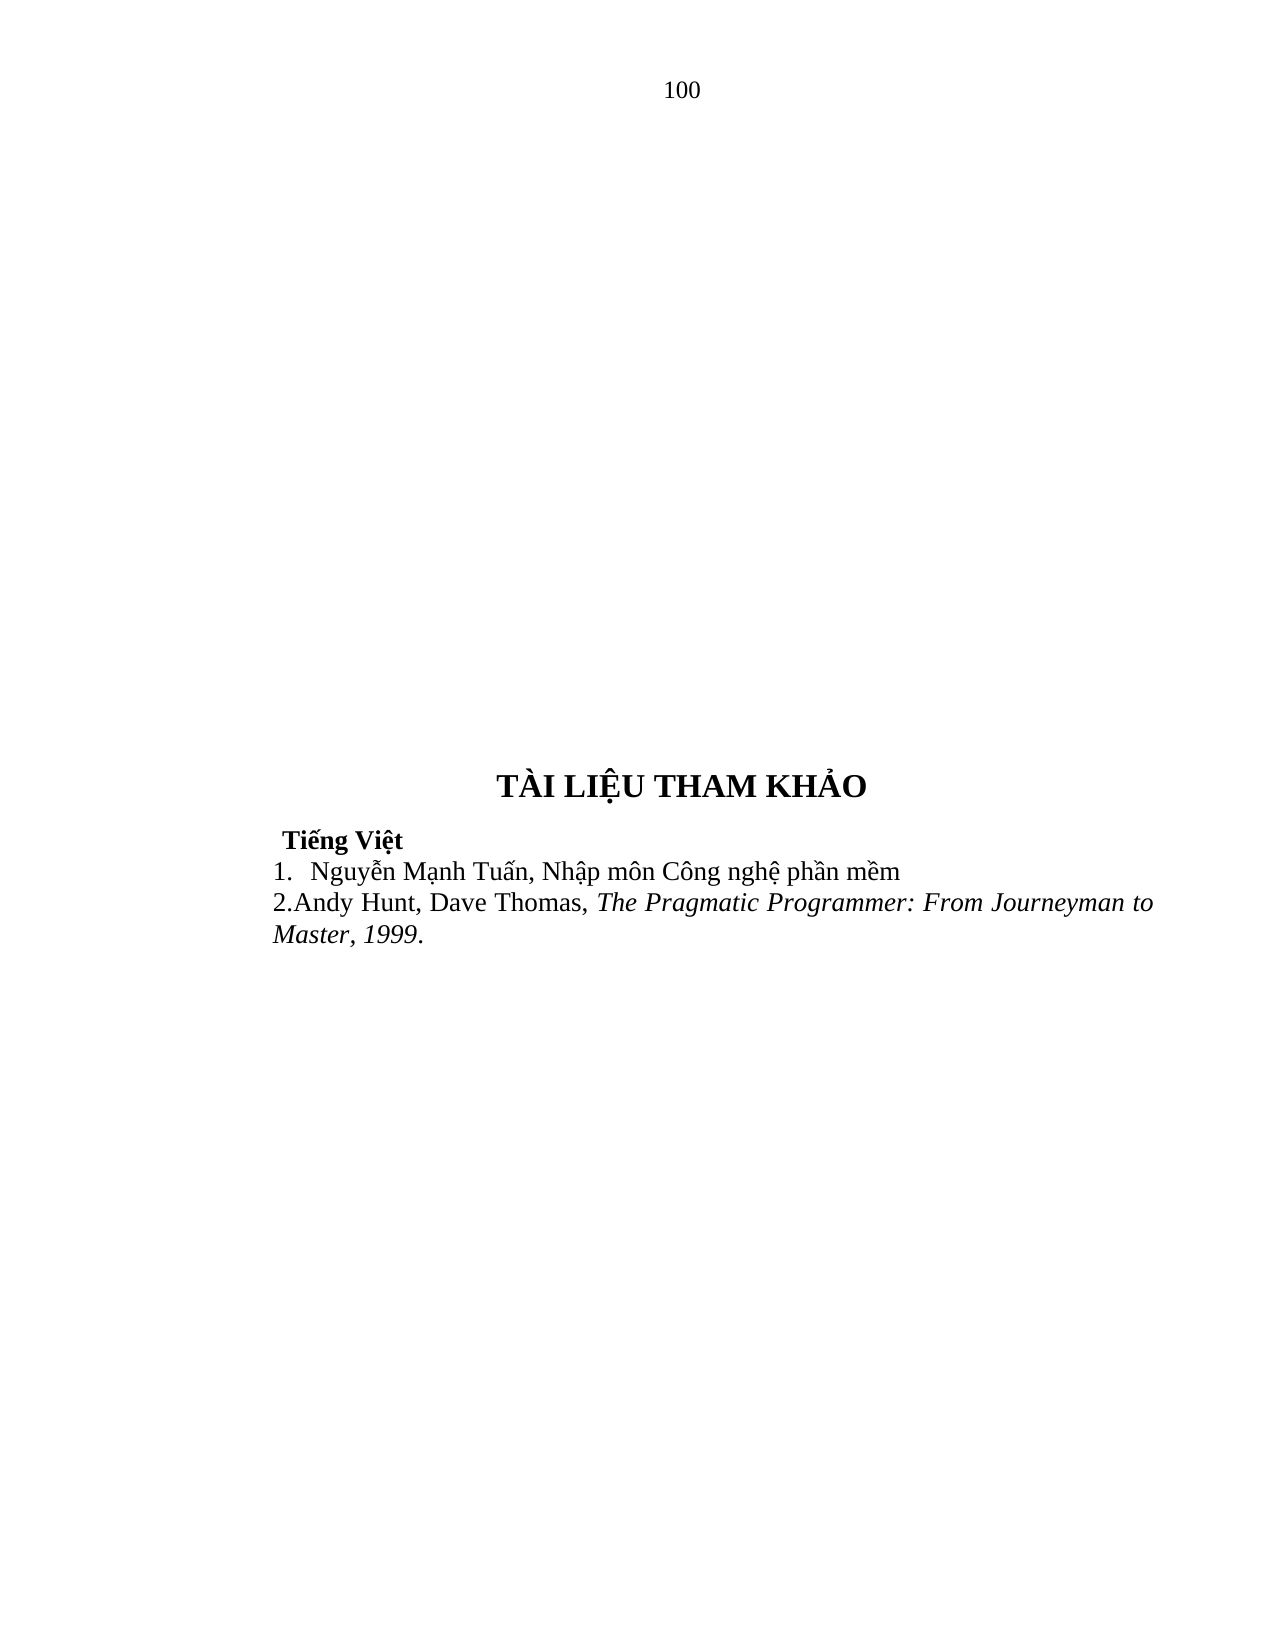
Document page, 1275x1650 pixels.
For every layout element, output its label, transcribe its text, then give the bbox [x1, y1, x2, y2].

text TÀI LIỆU THAM KHẢO [207, 767, 1157, 805]
list Nguyễn Mạnh Tuấn, Nhập môn Công nghệ phần mềm [273, 855, 1157, 887]
text Tiếng Việt [244, 824, 1157, 855]
text 2.Andy Hunt, Dave Thomas, The Pragmatic Programmer: From Journeyman to Master, 1999. [273, 887, 1157, 949]
